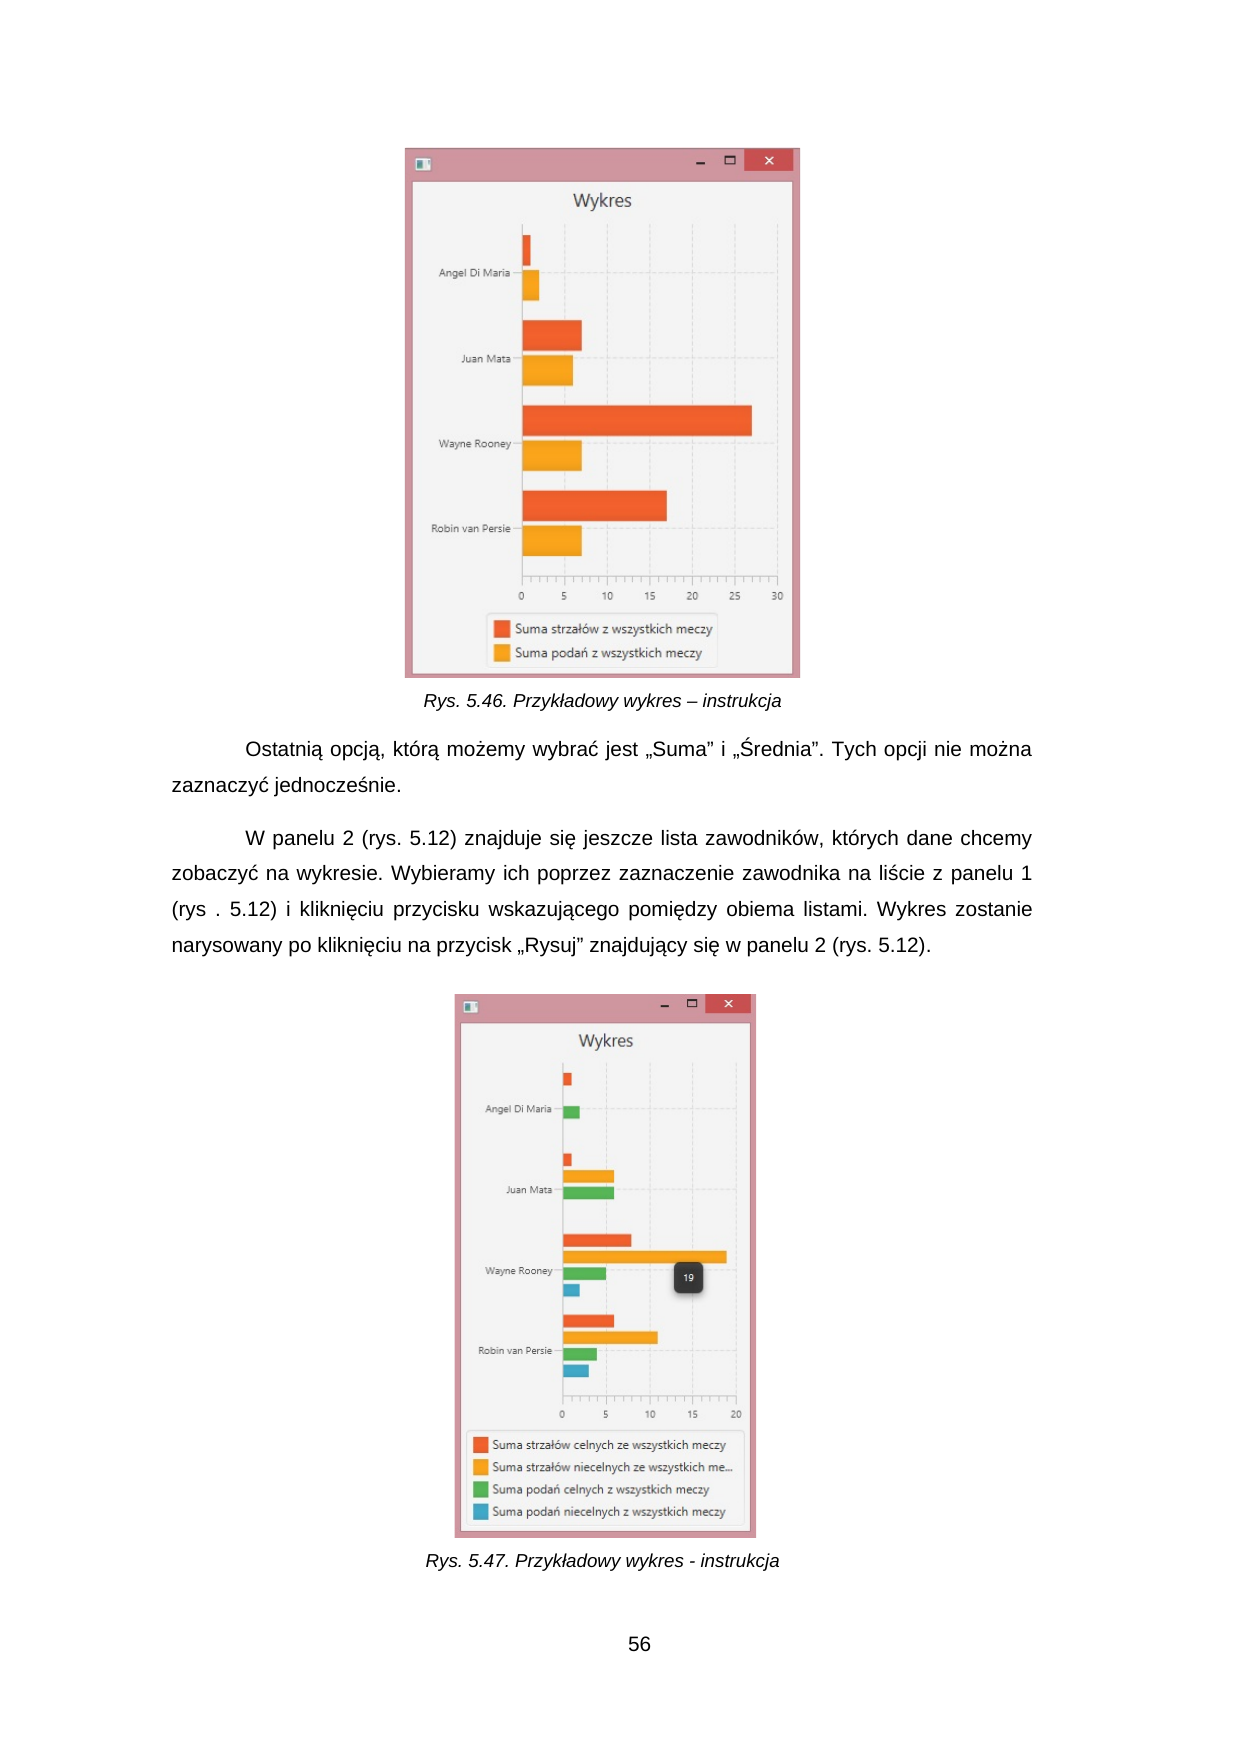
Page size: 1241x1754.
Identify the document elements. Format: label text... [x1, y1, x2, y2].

text W panelu 2 (rys. 5.12) znajduje się jeszcze lista zawodników, których dane chcemy zobaczyć na wykresie. Wybieramy ich poprzez zaznaczenie zawodnika na liście z panelu 1 (rys . 5.12) i kliknięciu przycisku wskazującego pomiędzy obiema listami. Wykres zostanie narysowany po kliknięciu na przycisk „Rysuj” znajdujący się w panelu 2 (rys. 5.12). [171, 825, 1033, 957]
picture [404, 147, 800, 678]
picture [454, 994, 757, 1538]
text Ostatnią opcją, którą możemy wybrać jest „Suma” i „Średnia”. Tych opcji nie można zaznaczyć jednocześnie. [171, 737, 1033, 797]
